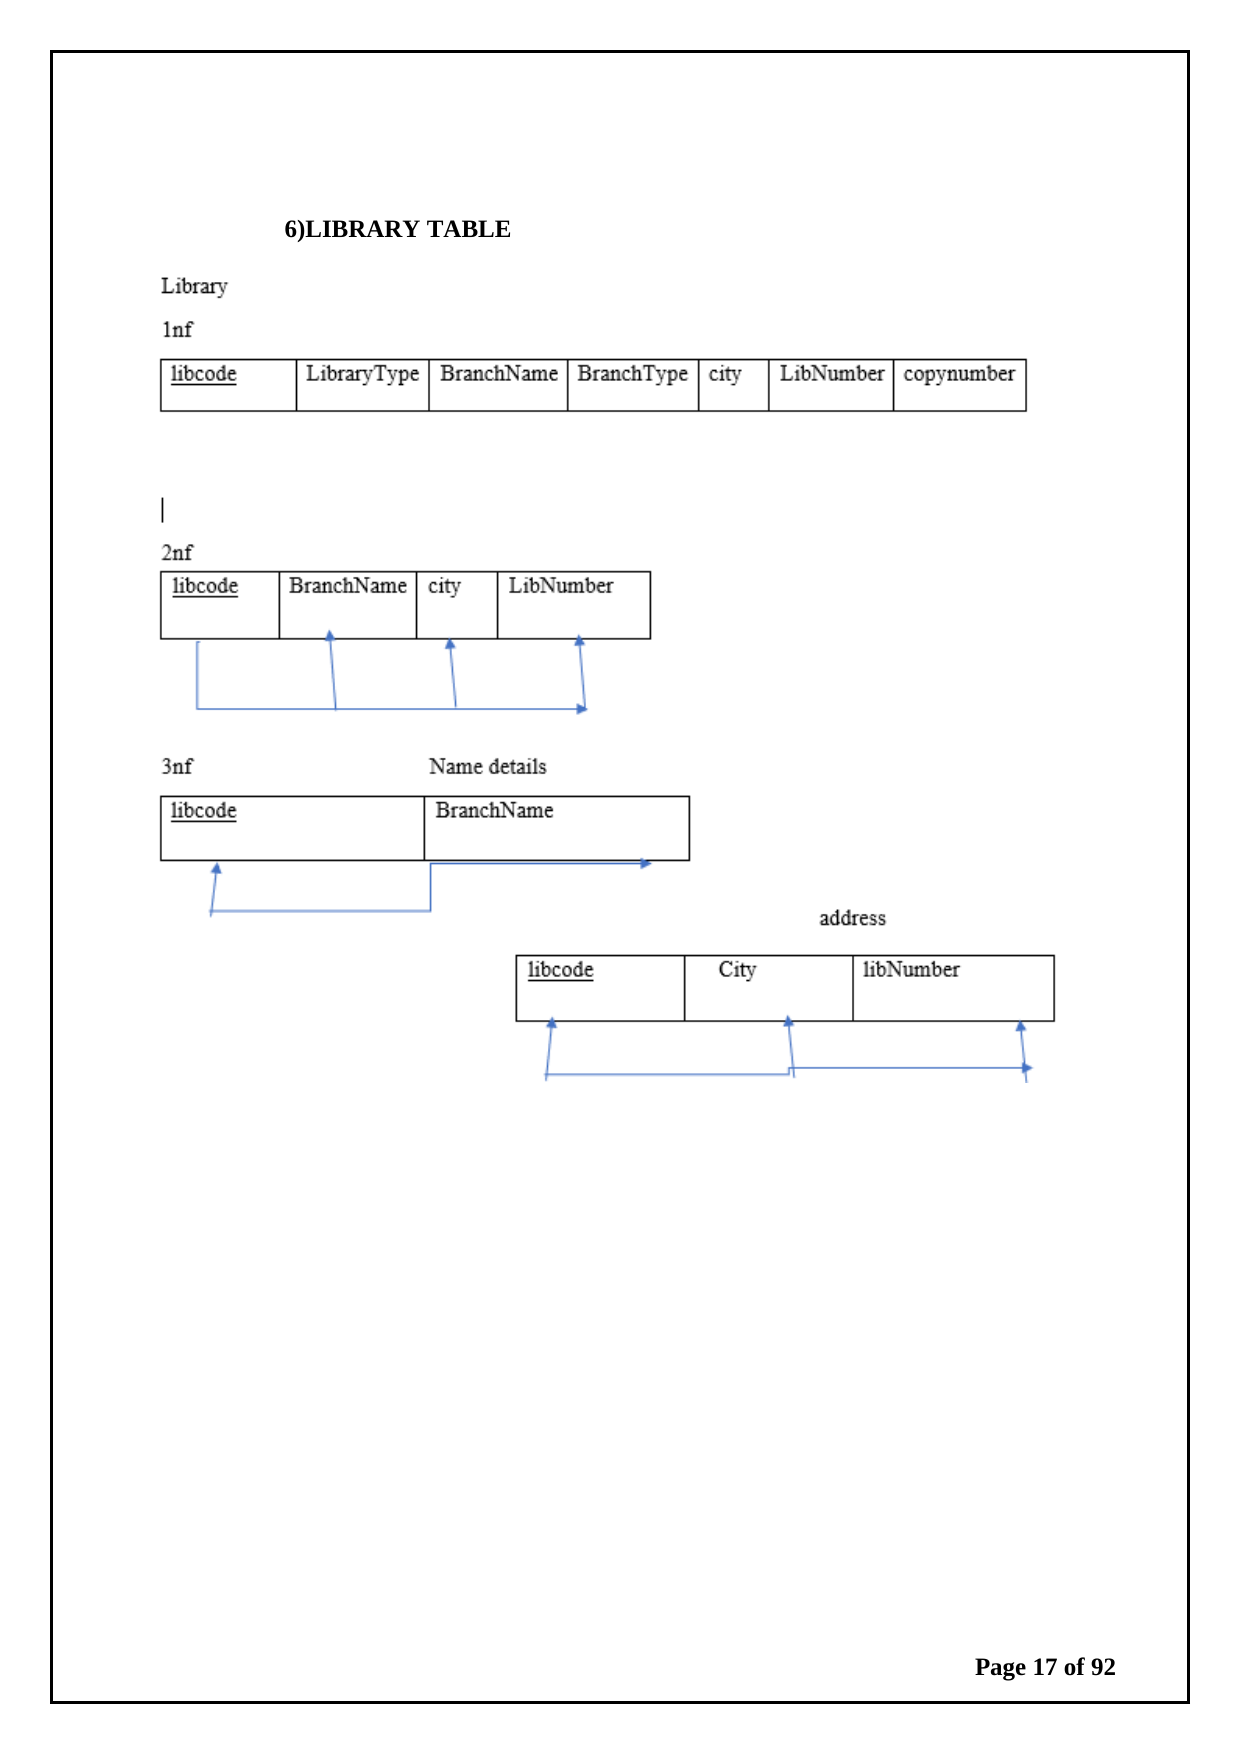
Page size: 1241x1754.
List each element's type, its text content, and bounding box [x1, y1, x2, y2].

text 6)LIBRARY TABLE [84, 214, 1116, 243]
picture [84, 267, 1116, 1083]
